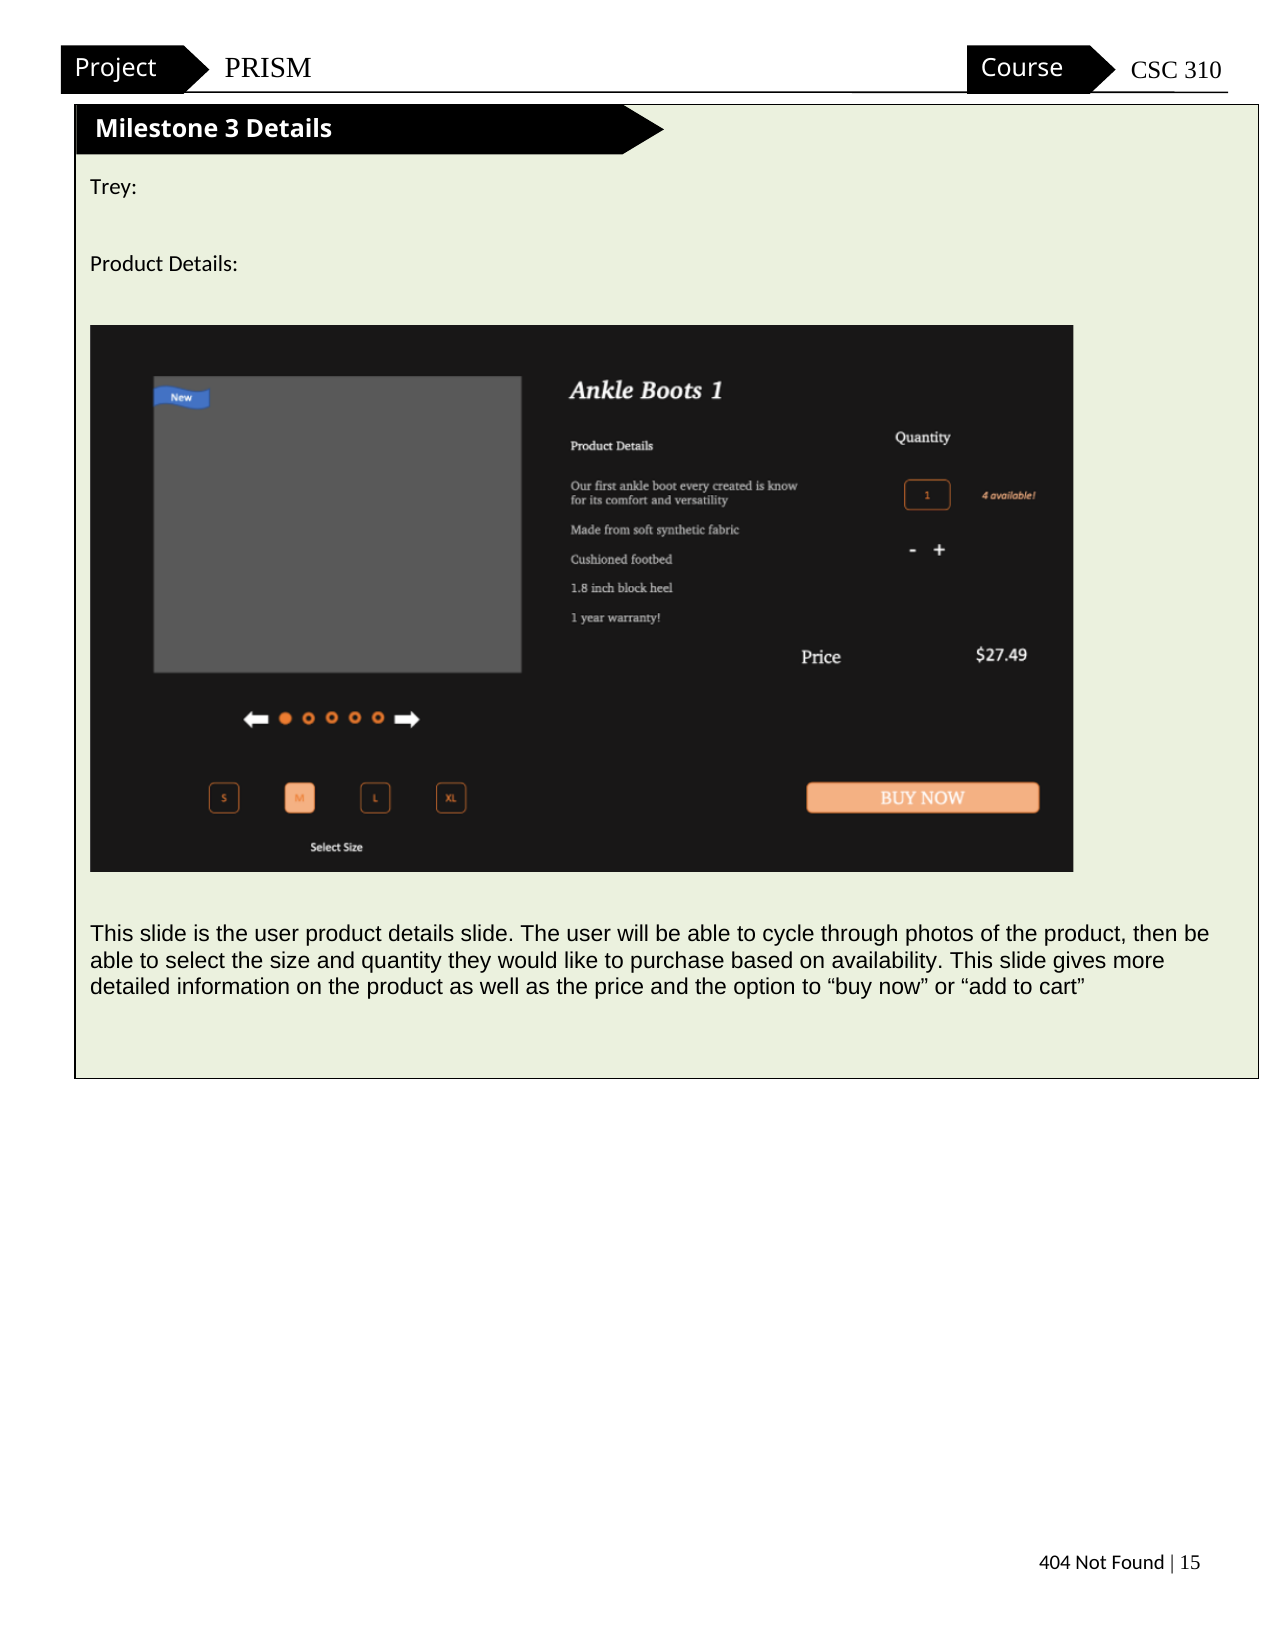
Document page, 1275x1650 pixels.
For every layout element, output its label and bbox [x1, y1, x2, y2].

picture [90, 325, 1074, 872]
